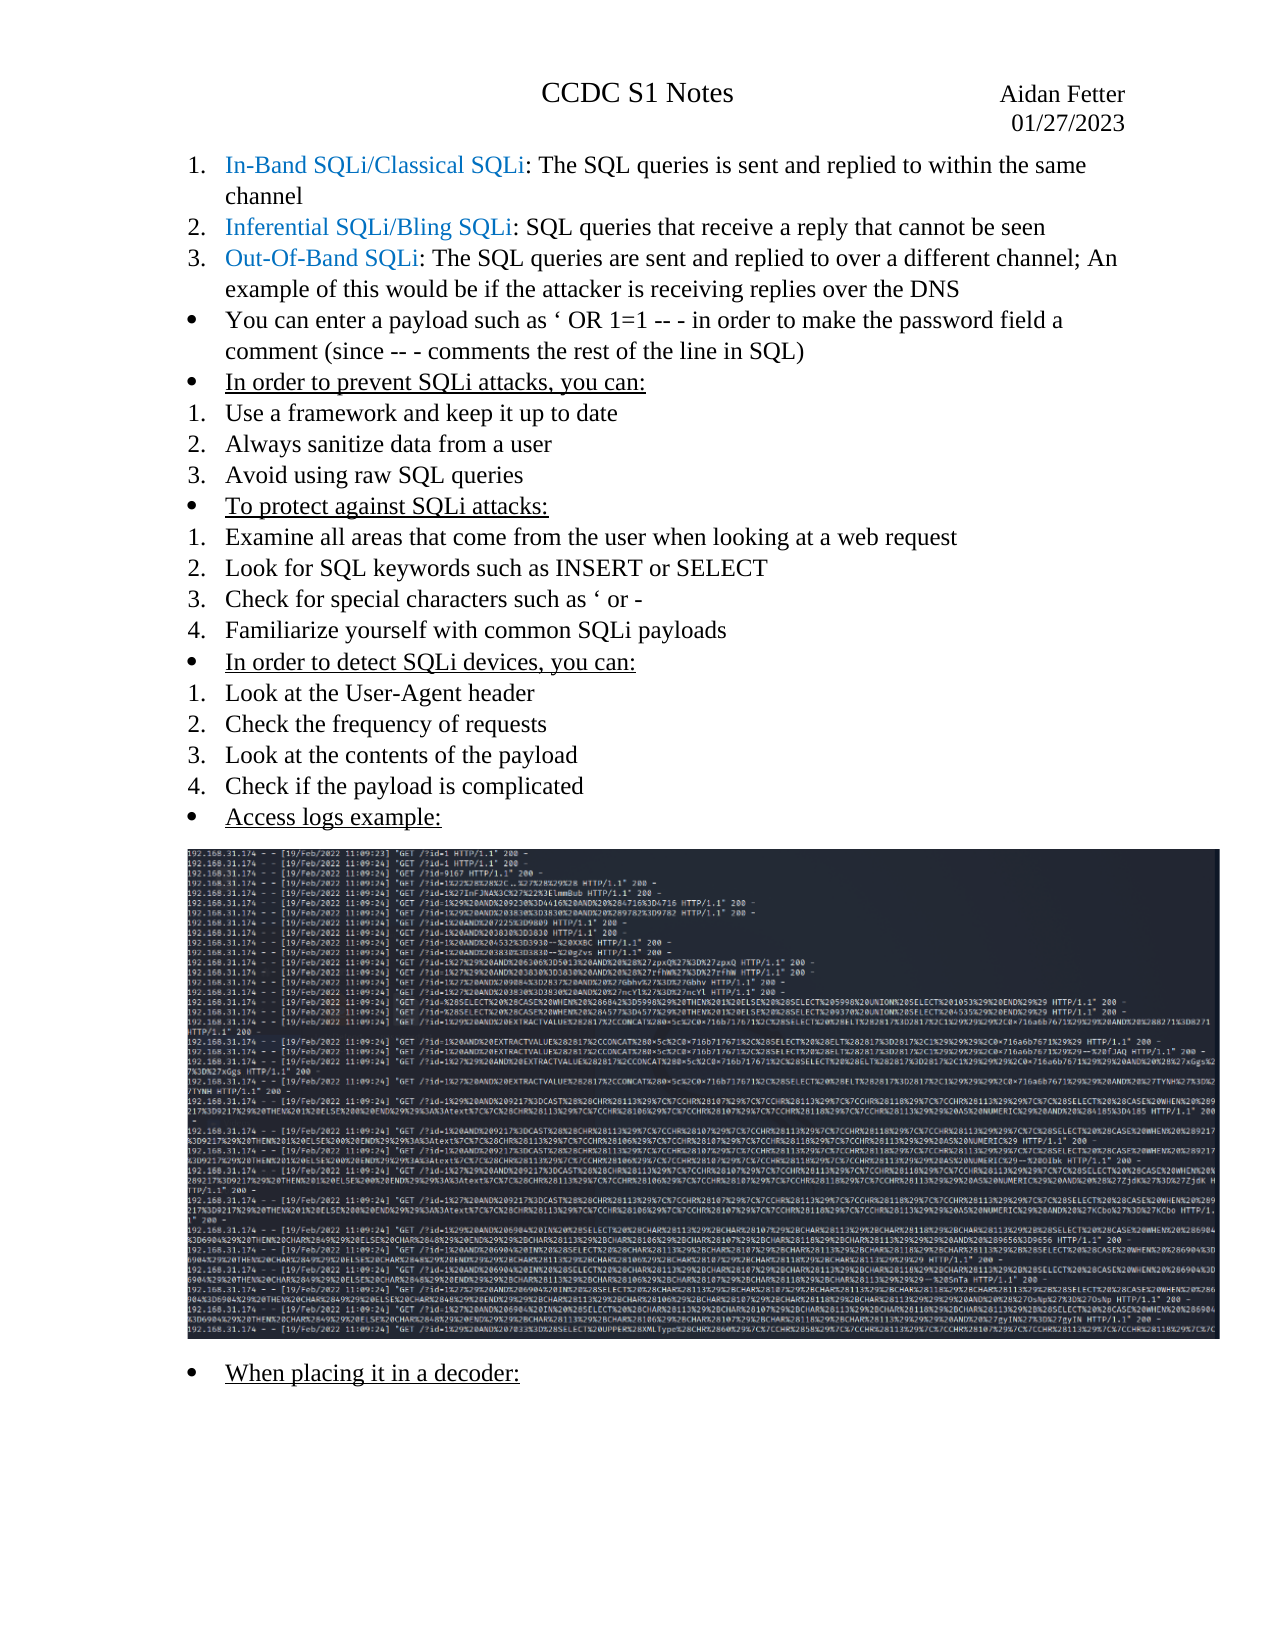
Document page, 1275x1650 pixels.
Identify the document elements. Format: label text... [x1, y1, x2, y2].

list Check the frequency of requests [187, 709, 1125, 737]
list Look at the contents of the payload [187, 740, 1125, 768]
list To protect against SQLi attacks: [187, 491, 1125, 520]
list Avoid using raw SQL queries [187, 460, 1125, 489]
list In order to prevent SQLi attacks, you can: [187, 367, 1125, 396]
list Familiarize yourself with common SQLi payloads [187, 616, 1125, 644]
list Examine all areas that come from the user when looking at a web request [187, 522, 1125, 551]
list You can enter a payload such as ‘ OR 1=1 -- - in order to make the password field a comment (since -- - comments the rest of the line in SQL) [187, 305, 1125, 365]
list Use a framework and keep it up to date [187, 398, 1125, 427]
picture [187, 849, 1220, 1339]
list Inferential SQLi/Bling SQLi: SQL queries that receive a reply that cannot be seen [187, 212, 1125, 241]
list In-Band SQLi/Classical SQLi: The SQL queries is sent and replied to within the same channel [187, 150, 1125, 210]
list When placing it in a decoder: [187, 1358, 1125, 1386]
list Look at the User-Agent header [187, 678, 1125, 706]
list In order to detect SQLi devices, you can: [187, 647, 1125, 675]
list Check if the payload is complicated [187, 771, 1125, 799]
list Always sanitize data from a user [187, 429, 1125, 458]
list Look for SQL keywords such as INSERT or SELECT [187, 553, 1125, 582]
list Check for special characters such as ‘ or - [187, 584, 1125, 613]
list Access logs example: [187, 802, 1125, 831]
list Out-Of-Band SQLi: The SQL queries are sent and replied to over a different channel; An example of this would be if the attacker is receiving replies over the DNS [187, 243, 1125, 303]
